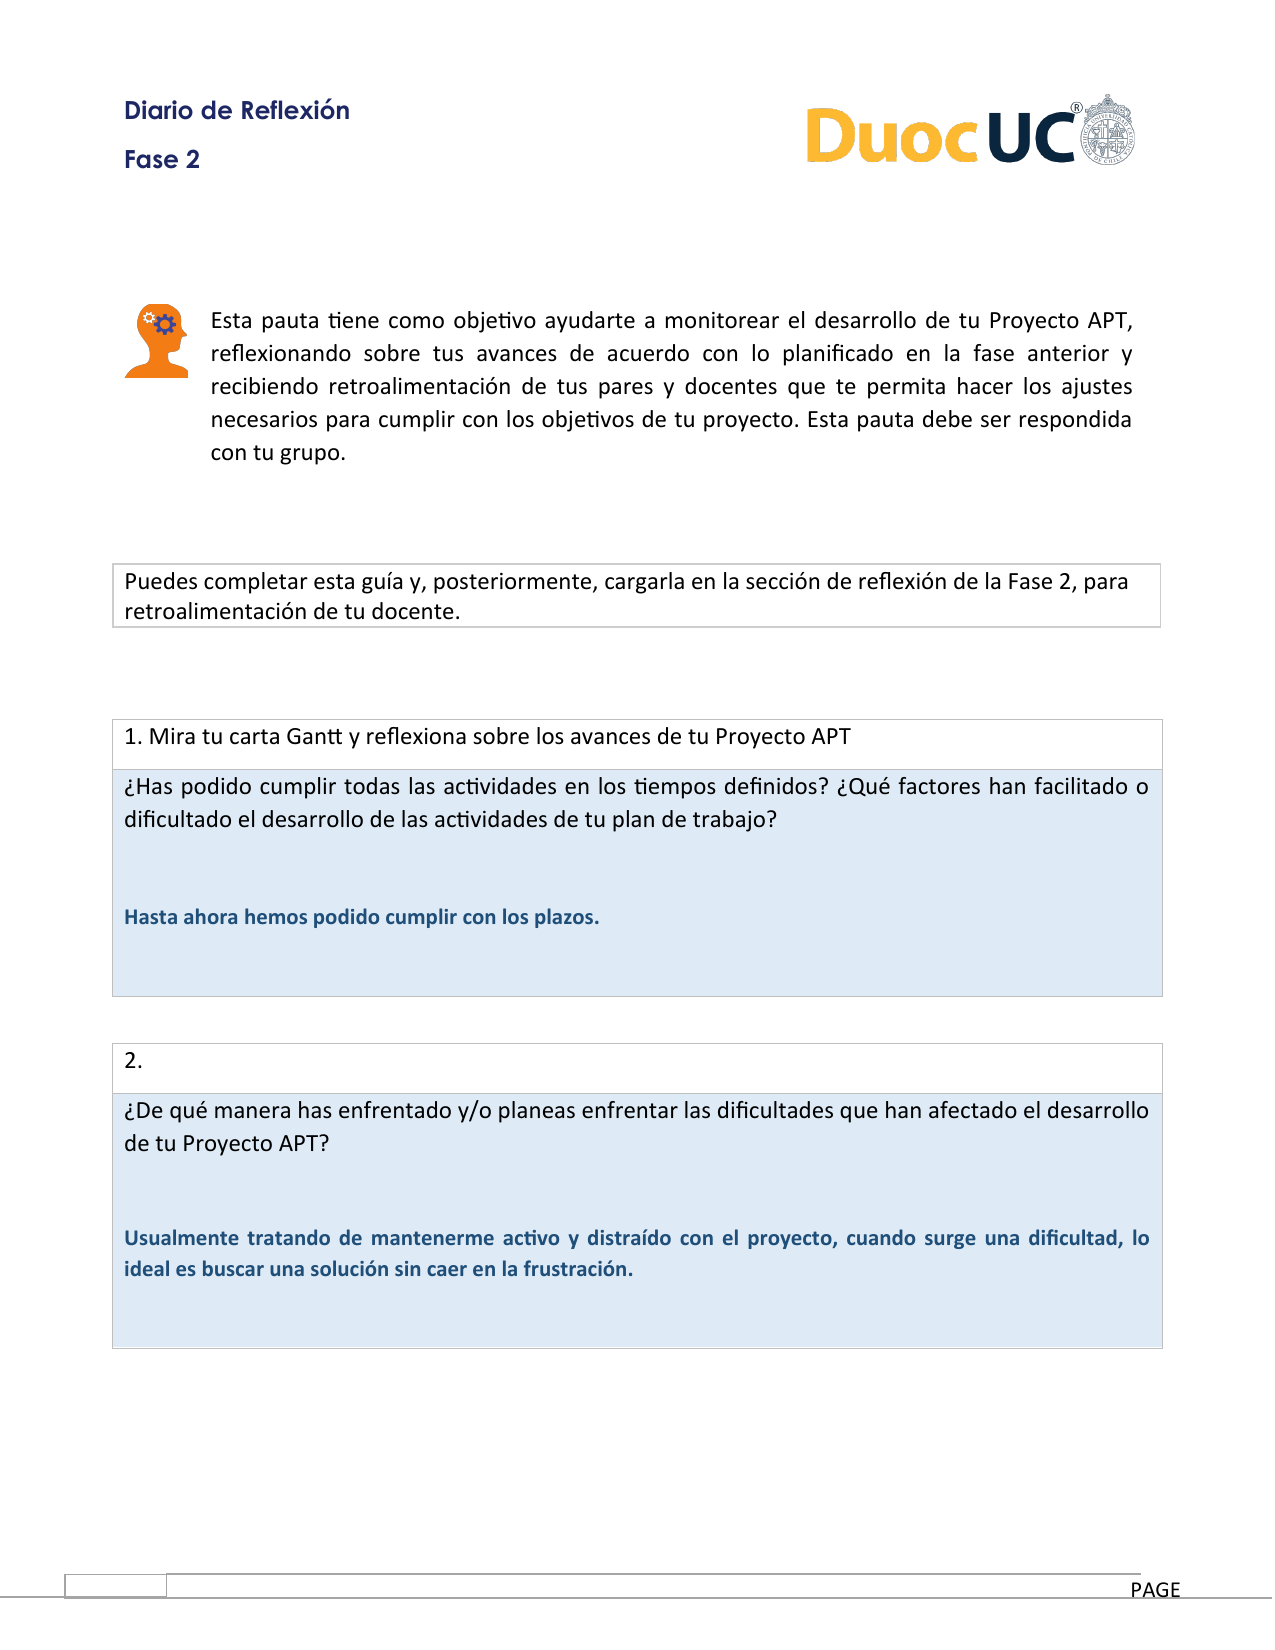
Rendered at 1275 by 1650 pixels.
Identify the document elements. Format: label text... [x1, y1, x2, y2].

table_cell ¿De qué manera has enfrentado y/o planeas enfrentar las dificultades que han afectado el desarrollo de tu Proyecto APT? Usualmente tratando de mantenerme activo y distraído con el proyecto, cuando surge una dificultad, lo ideal es buscar una solución sin caer en la frustración. [113, 1094, 1162, 1347]
picture [123, 304, 188, 378]
picture [807, 94, 1135, 165]
table_header Puedes completar esta guía y, posteriormente, cargarla en la sección de reflexión de la Fase 2, para retroalimentación de tu docente. [114, 565, 1160, 626]
table_header [112, 305, 199, 533]
table_header 1. Mira tu carta Gantt y reflexiona sobre los avances de tu Proyecto APT [113, 720, 1162, 769]
table_header 2. [113, 1044, 1162, 1093]
table_cell ¿Has podido cumplir todas las actividades en los tiempos definidos? ¿Qué factores han facilitado o dificultado el desarrollo de las actividades de tu plan de trabajo? Hasta ahora hemos podido cumplir con los plazos. [113, 770, 1162, 996]
table_header Esta pauta tiene como objetivo ayudarte a monitorear el desarrollo de tu Proyecto APT, reflexionando sobre tus avances de acuerdo con lo planificado en la fase anterior y recibiendo retroalimentación de tus pares y docentes que te permita hacer los ajustes necesarios para cumplir con los objetivos de tu proyecto. Esta pauta debe ser respondida con tu grupo. [199, 305, 1146, 533]
